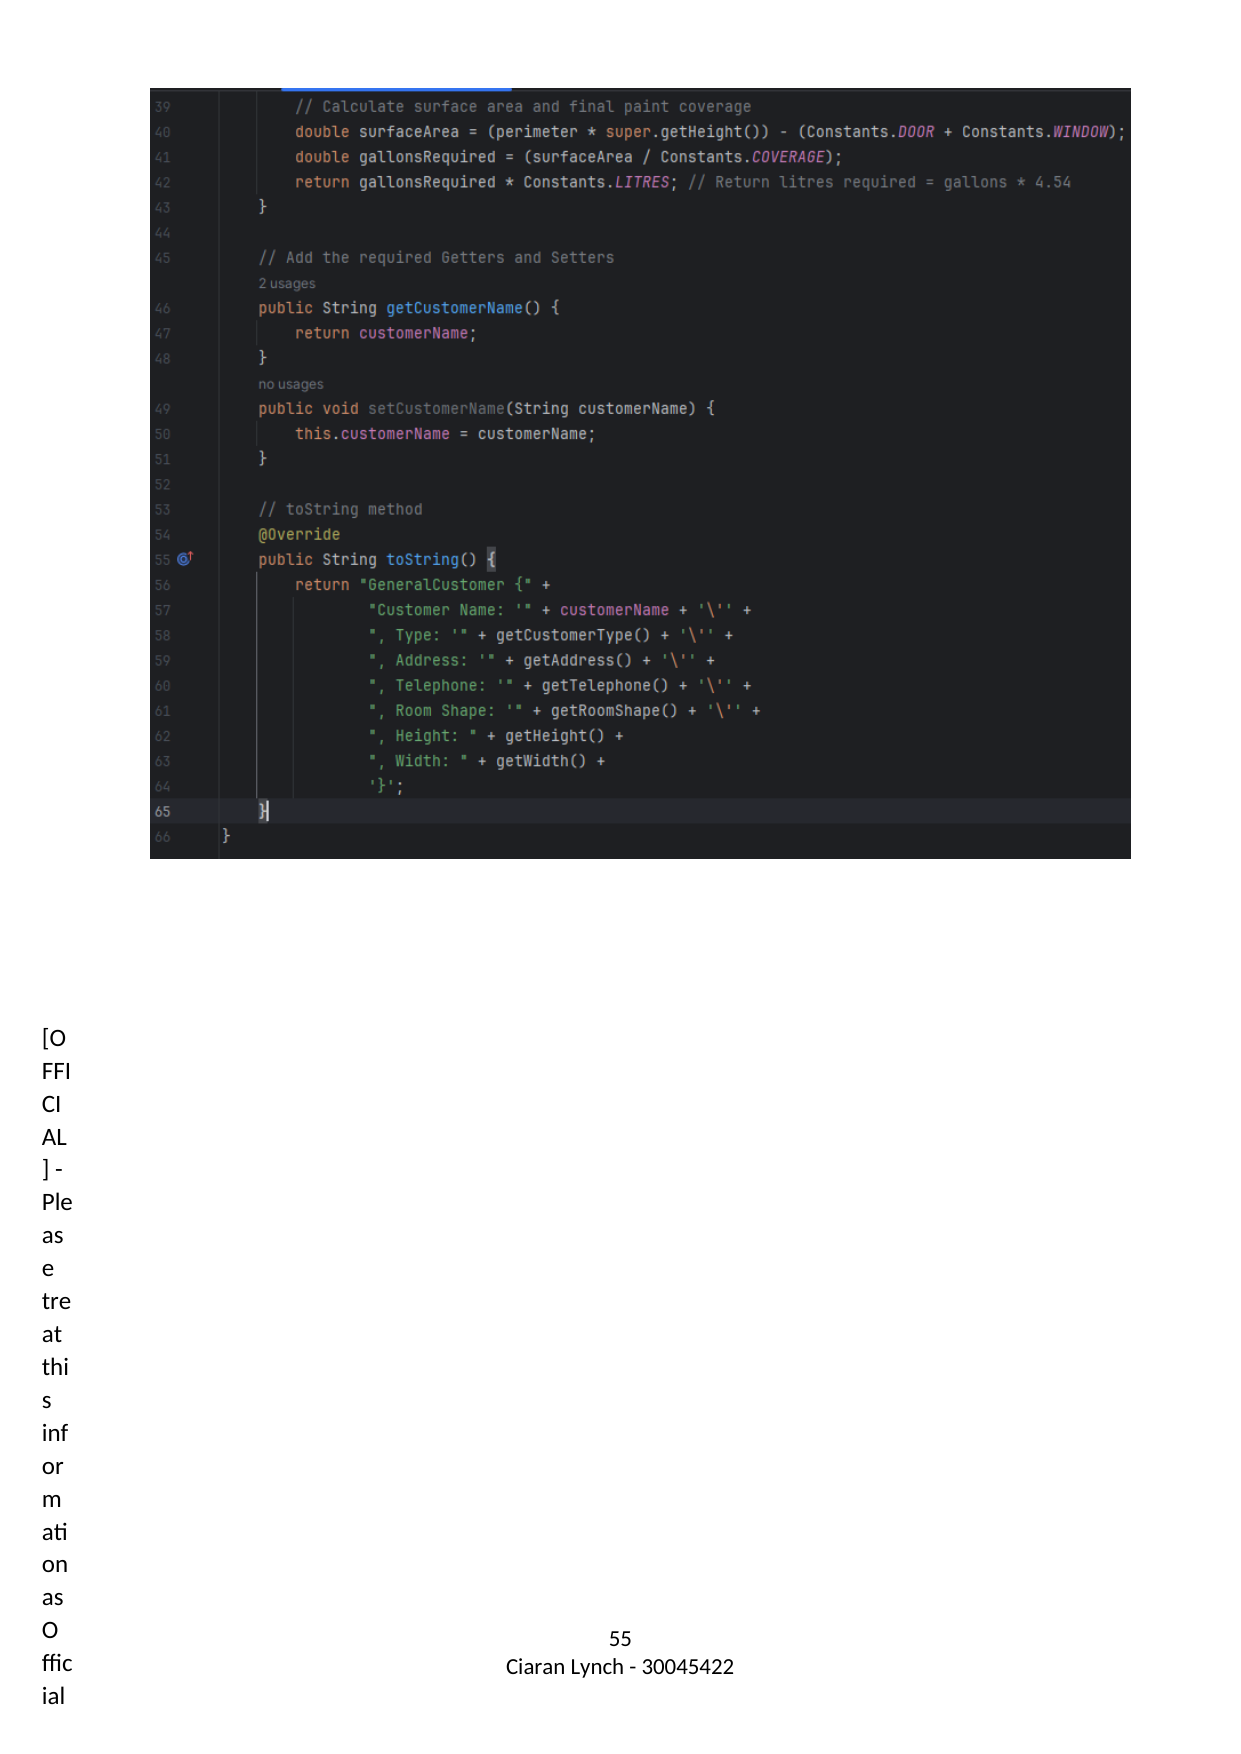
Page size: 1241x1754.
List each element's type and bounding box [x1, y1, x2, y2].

picture [150, 88, 1131, 859]
